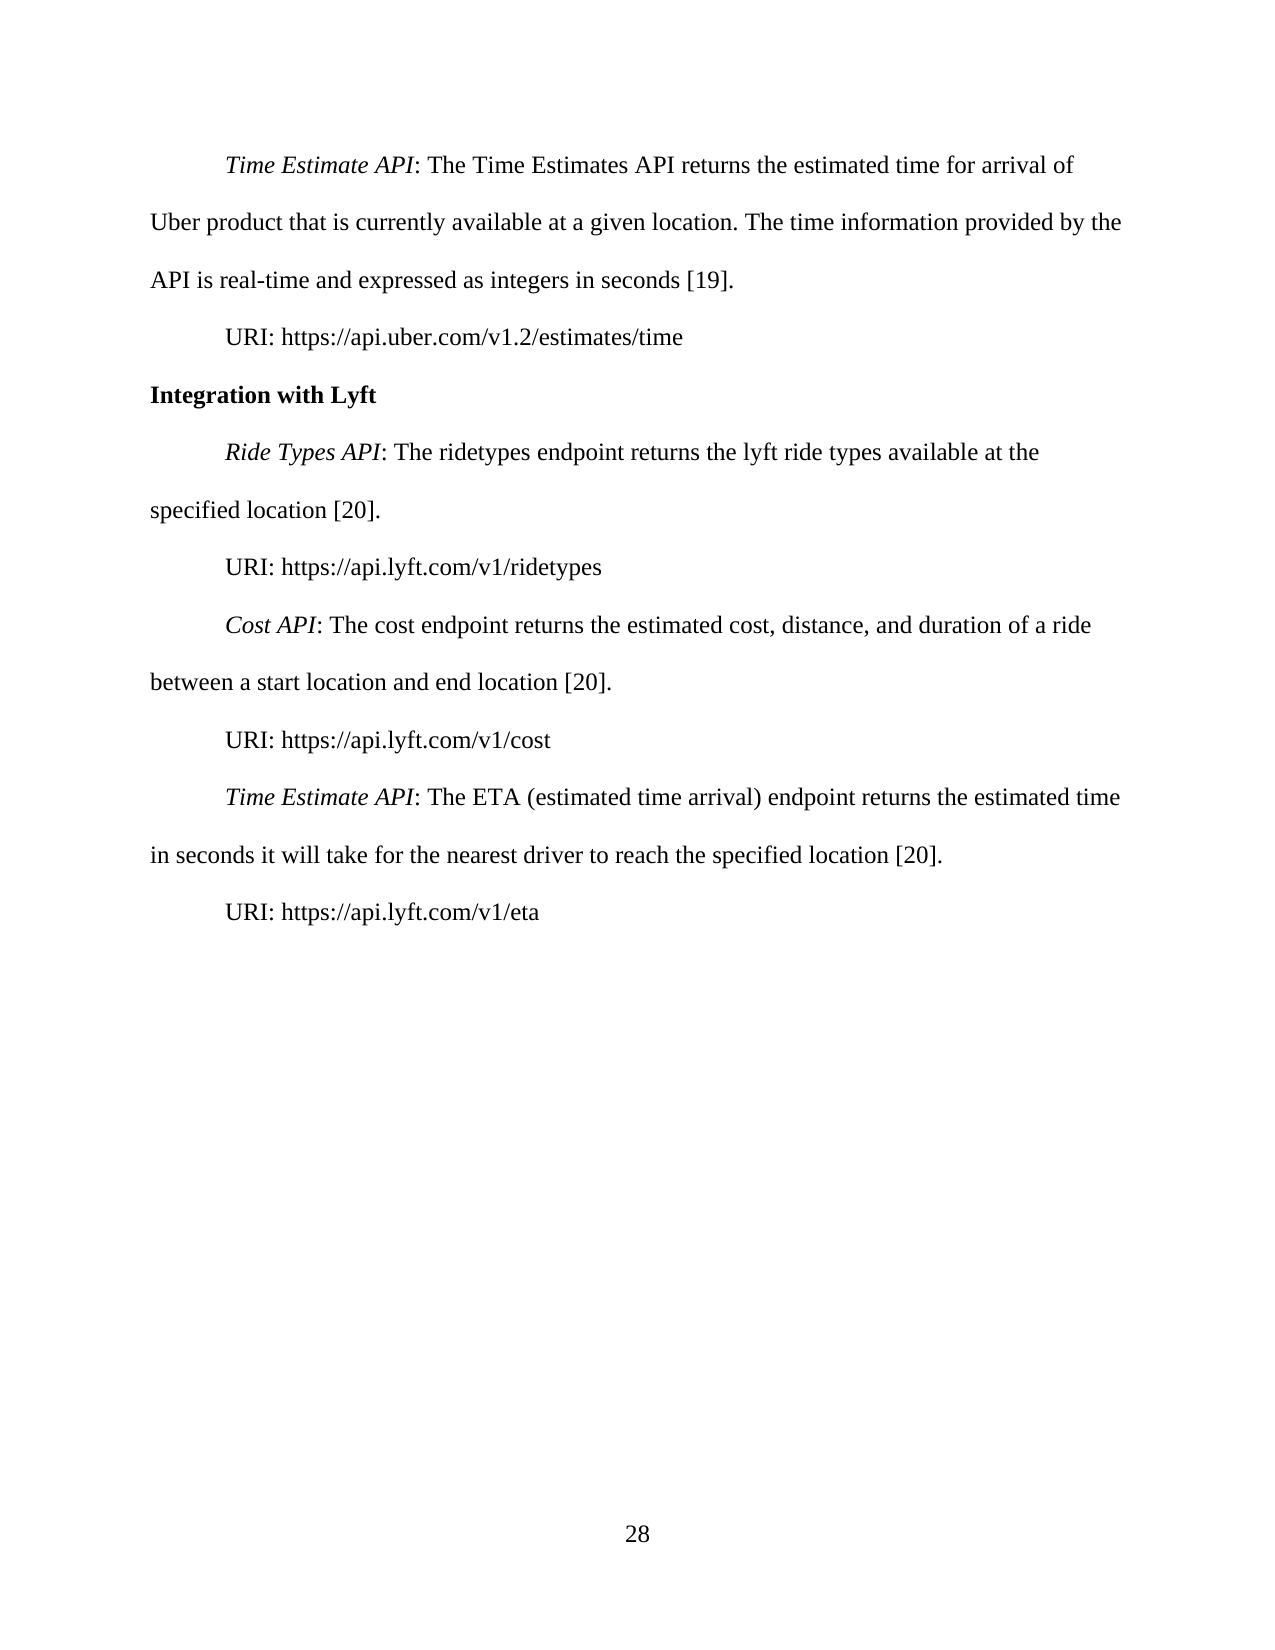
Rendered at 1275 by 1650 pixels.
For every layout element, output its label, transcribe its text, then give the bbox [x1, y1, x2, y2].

text URI: https://api.lyft.com/v1/cost [150, 725, 1125, 754]
text URI: https://api.lyft.com/v1/eta [150, 897, 1125, 926]
text Time Estimate API: The Time Estimates API returns the estimated time for arrival of Uber product that is currently available at a given location. The time information provided by the API is real-time and expressed as integers in seconds [19]. [150, 150, 1125, 294]
text URI: https://api.lyft.com/v1/ridetypes [150, 552, 1125, 581]
text Integration with Lyft [150, 380, 1125, 409]
text Cost API: The cost endpoint returns the estimated cost, distance, and duration of a ride between a start location and end location [20]. [150, 610, 1125, 696]
text Time Estimate API: The ETA (estimated time arrival) endpoint returns the estimated time in seconds it will take for the nearest driver to reach the specified location [20]. [150, 782, 1125, 869]
text URI: https://api.uber.com/v1.2/estimates/time [150, 322, 1125, 351]
text Ride Types API: The ridetypes endpoint returns the lyft ride types available at the specified location [20]. [150, 437, 1125, 524]
